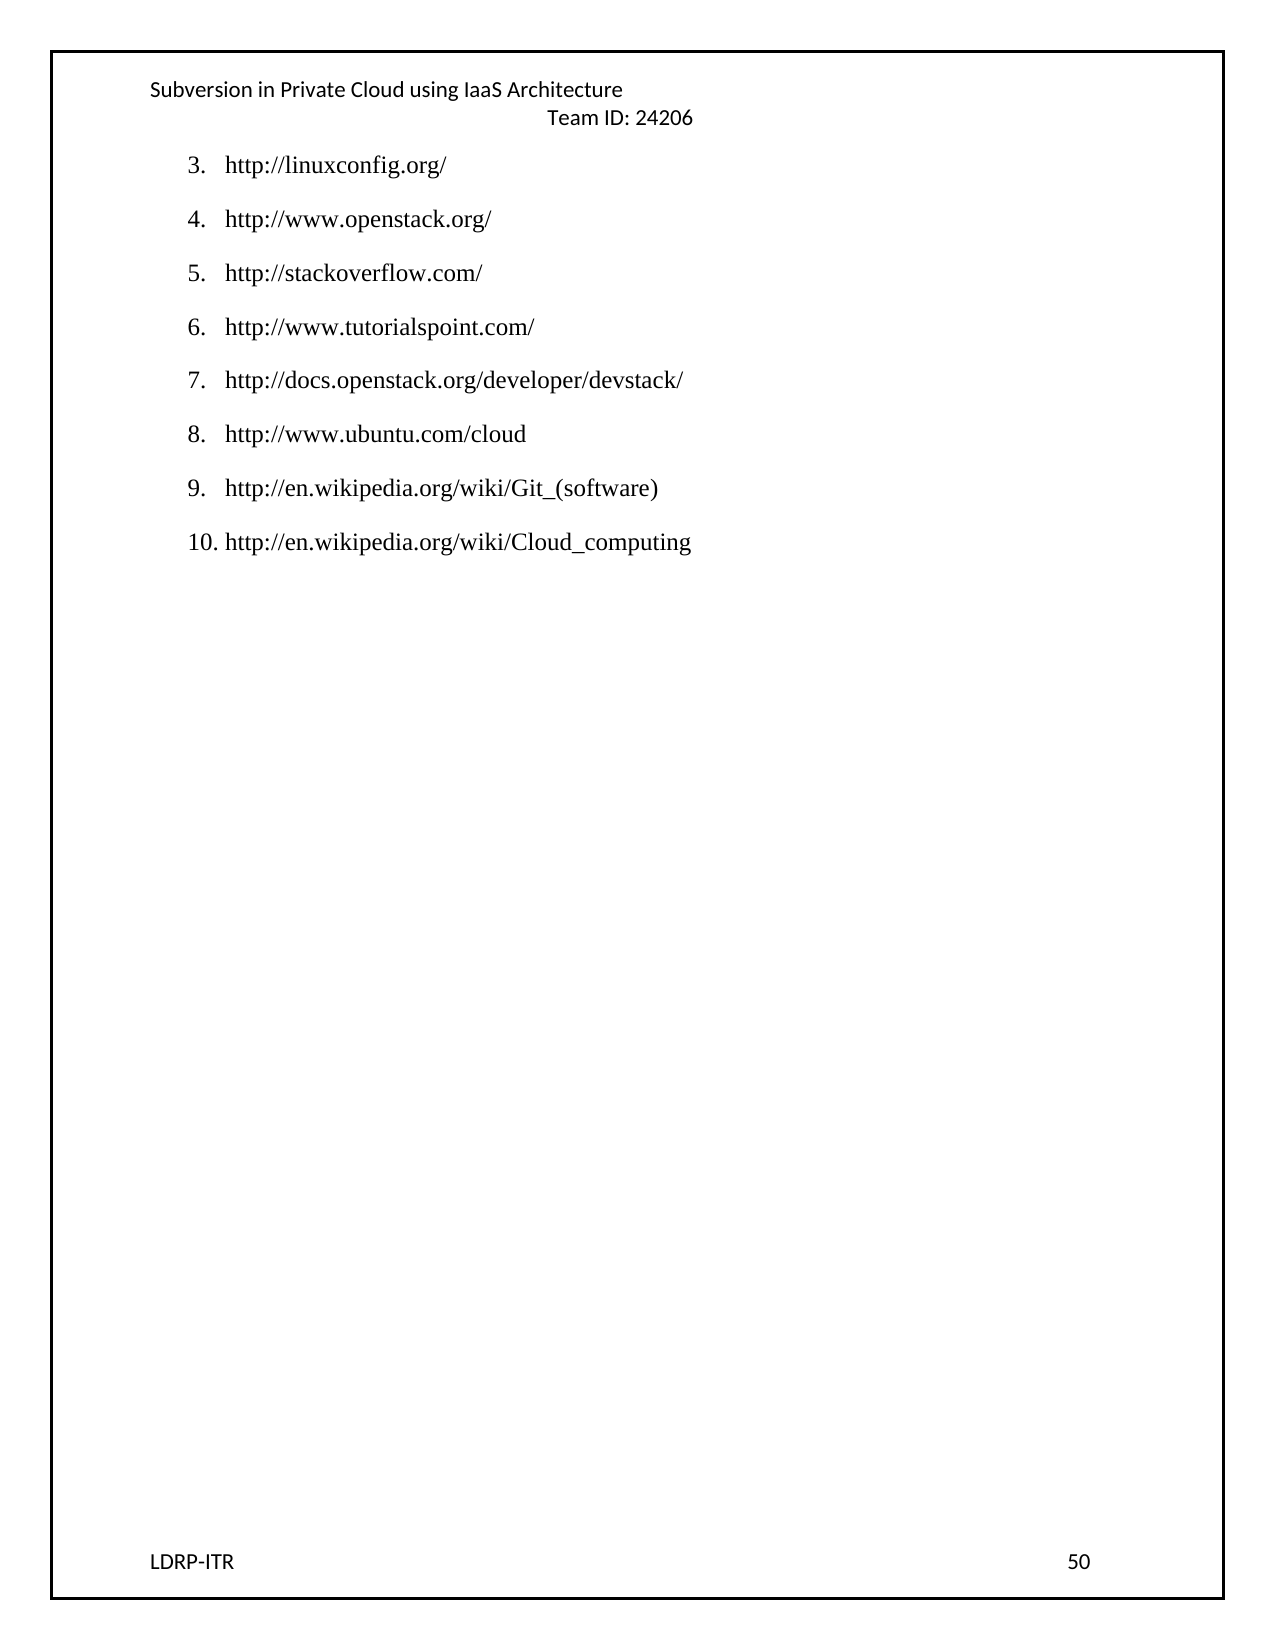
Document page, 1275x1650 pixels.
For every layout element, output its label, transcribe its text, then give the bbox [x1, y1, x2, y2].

list http://en.wikipedia.org/wiki/Cloud_computing [187, 527, 1125, 556]
list http://stackoverflow.com/ [187, 258, 1125, 286]
list http://docs.openstack.org/developer/devstack/ [187, 365, 1125, 394]
list http://www.ubuntu.com/cloud [187, 419, 1125, 448]
list http://www.openstack.org/ [187, 204, 1125, 233]
list http://linuxconfig.org/ [187, 150, 1125, 179]
list http://www.tutorialspoint.com/ [187, 312, 1125, 340]
list http://en.wikipedia.org/wiki/Git_(software) [187, 473, 1125, 502]
